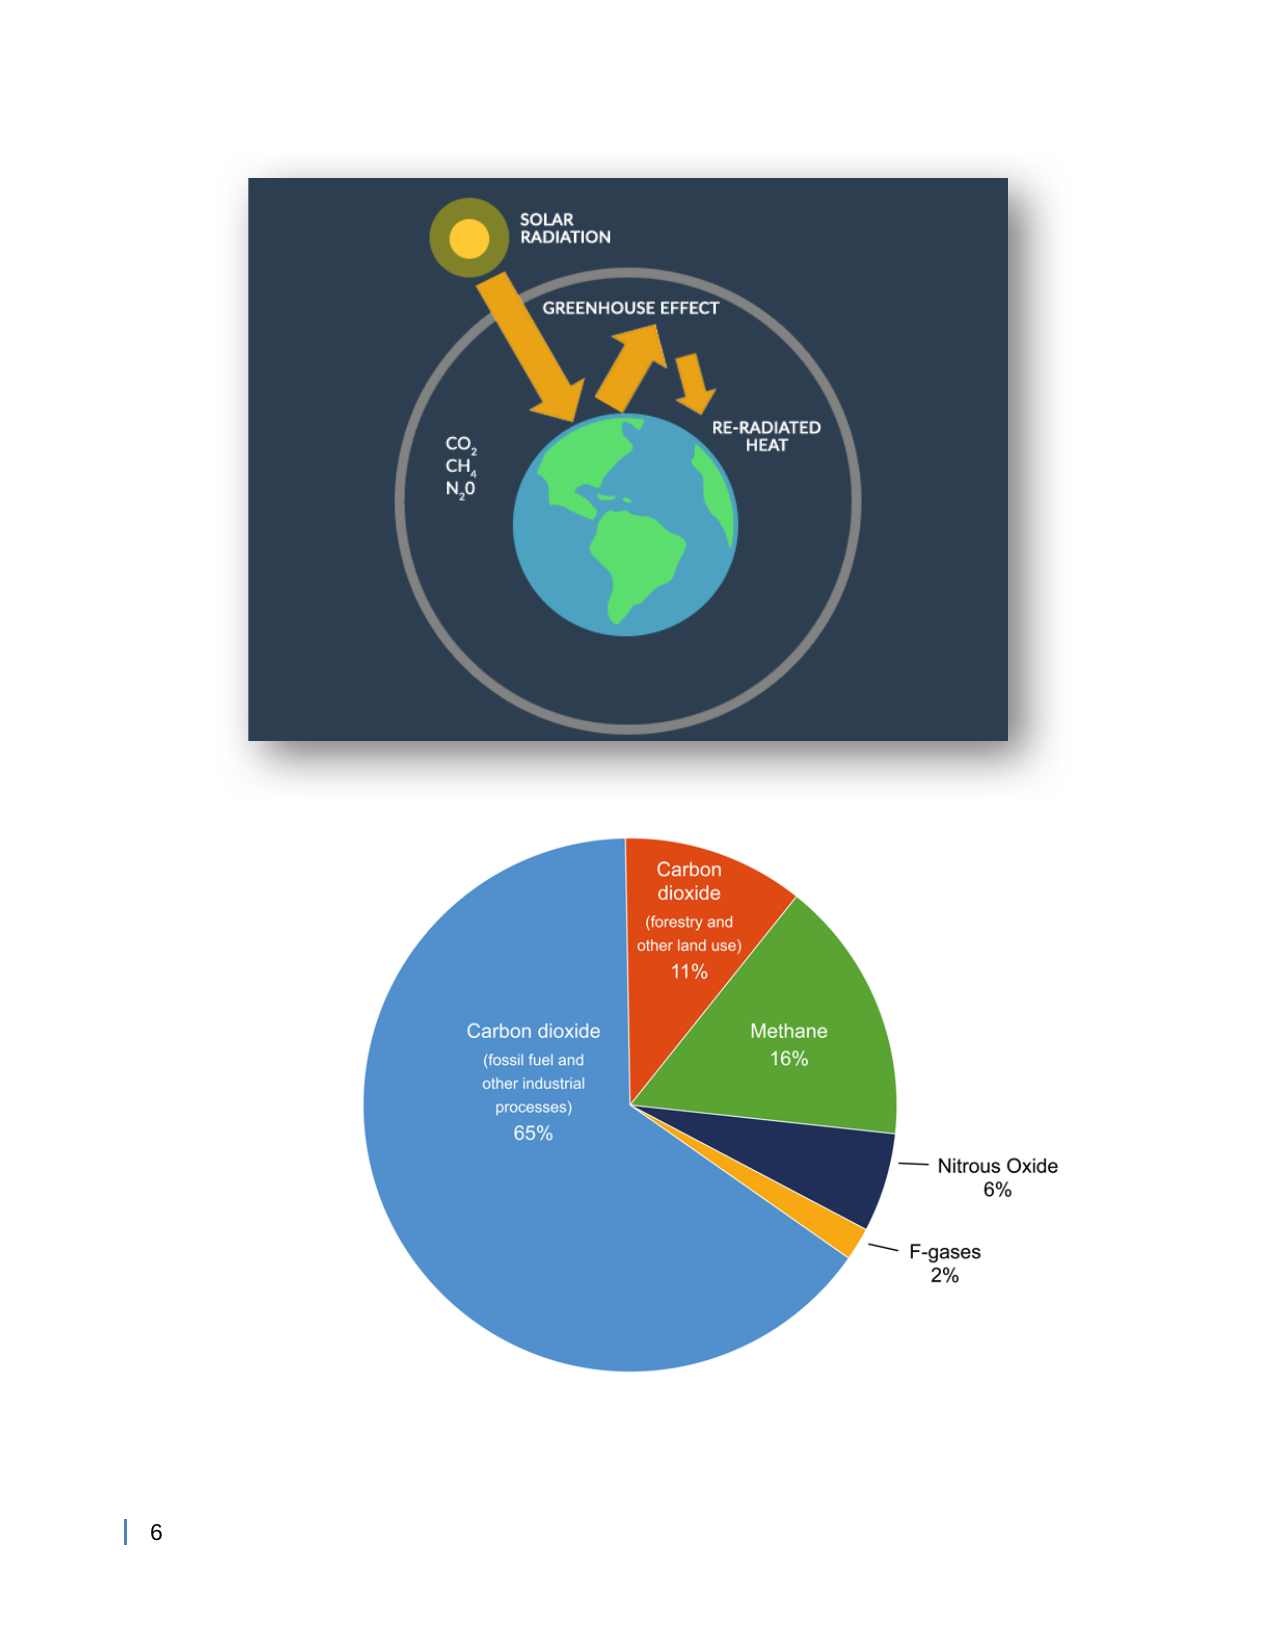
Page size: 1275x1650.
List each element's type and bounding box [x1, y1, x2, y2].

picture [350, 826, 1077, 1383]
picture [248, 178, 1008, 741]
